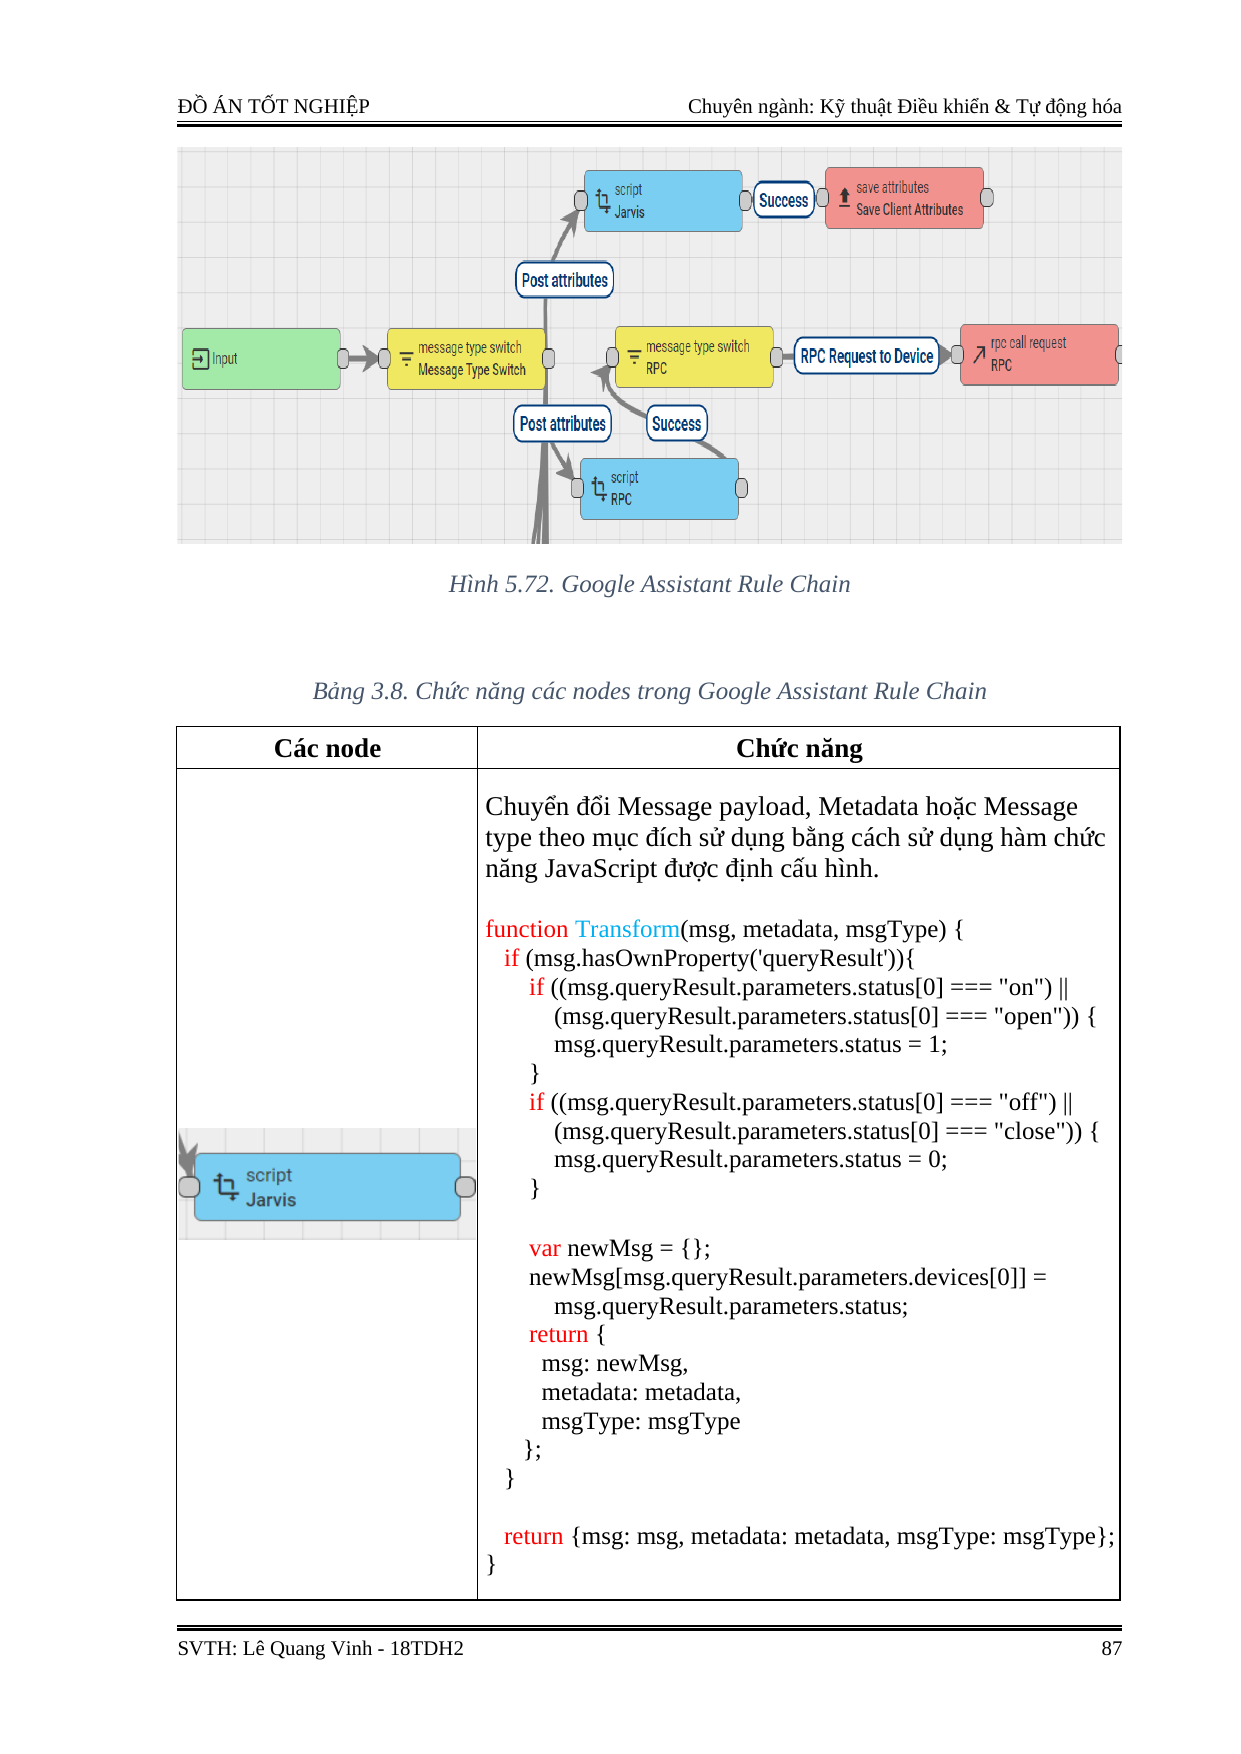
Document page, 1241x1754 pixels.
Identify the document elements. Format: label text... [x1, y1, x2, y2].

picture [177, 147, 1123, 544]
table_cell [177, 769, 477, 1599]
table_cell Chuyển đổi Message payload, Metadata hoặc Message type theo mục đích sử dụng bằng cách sử dụng hàm chức năng JavaScript được định cấu hình. function Transform(msg, metadata, msgType) { if (msg.hasOwnProperty('queryResult')){ if ((msg.queryResult.parameters.status[0] === "on") || (msg.queryResult.parameters.status[0] === "open")) { msg.queryResult.parameters.status = 1; } if ((msg.queryResult.parameters.status[0] === "off") || (msg.queryResult.parameters.status[0] === "close")) { msg.queryResult.parameters.status = 0; } var newMsg = {}; newMsg[msg.queryResult.parameters.devices[0]] = msg.queryResult.parameters.status; return { msg: newMsg, metadata: metadata, msgType: msgType }; } return {msg: msg, metadata: metadata, msgType: msgType}; } [478, 769, 1119, 1599]
table_header Chức năng [478, 727, 1119, 768]
table_header Các node [177, 727, 477, 768]
picture [178, 1128, 476, 1240]
